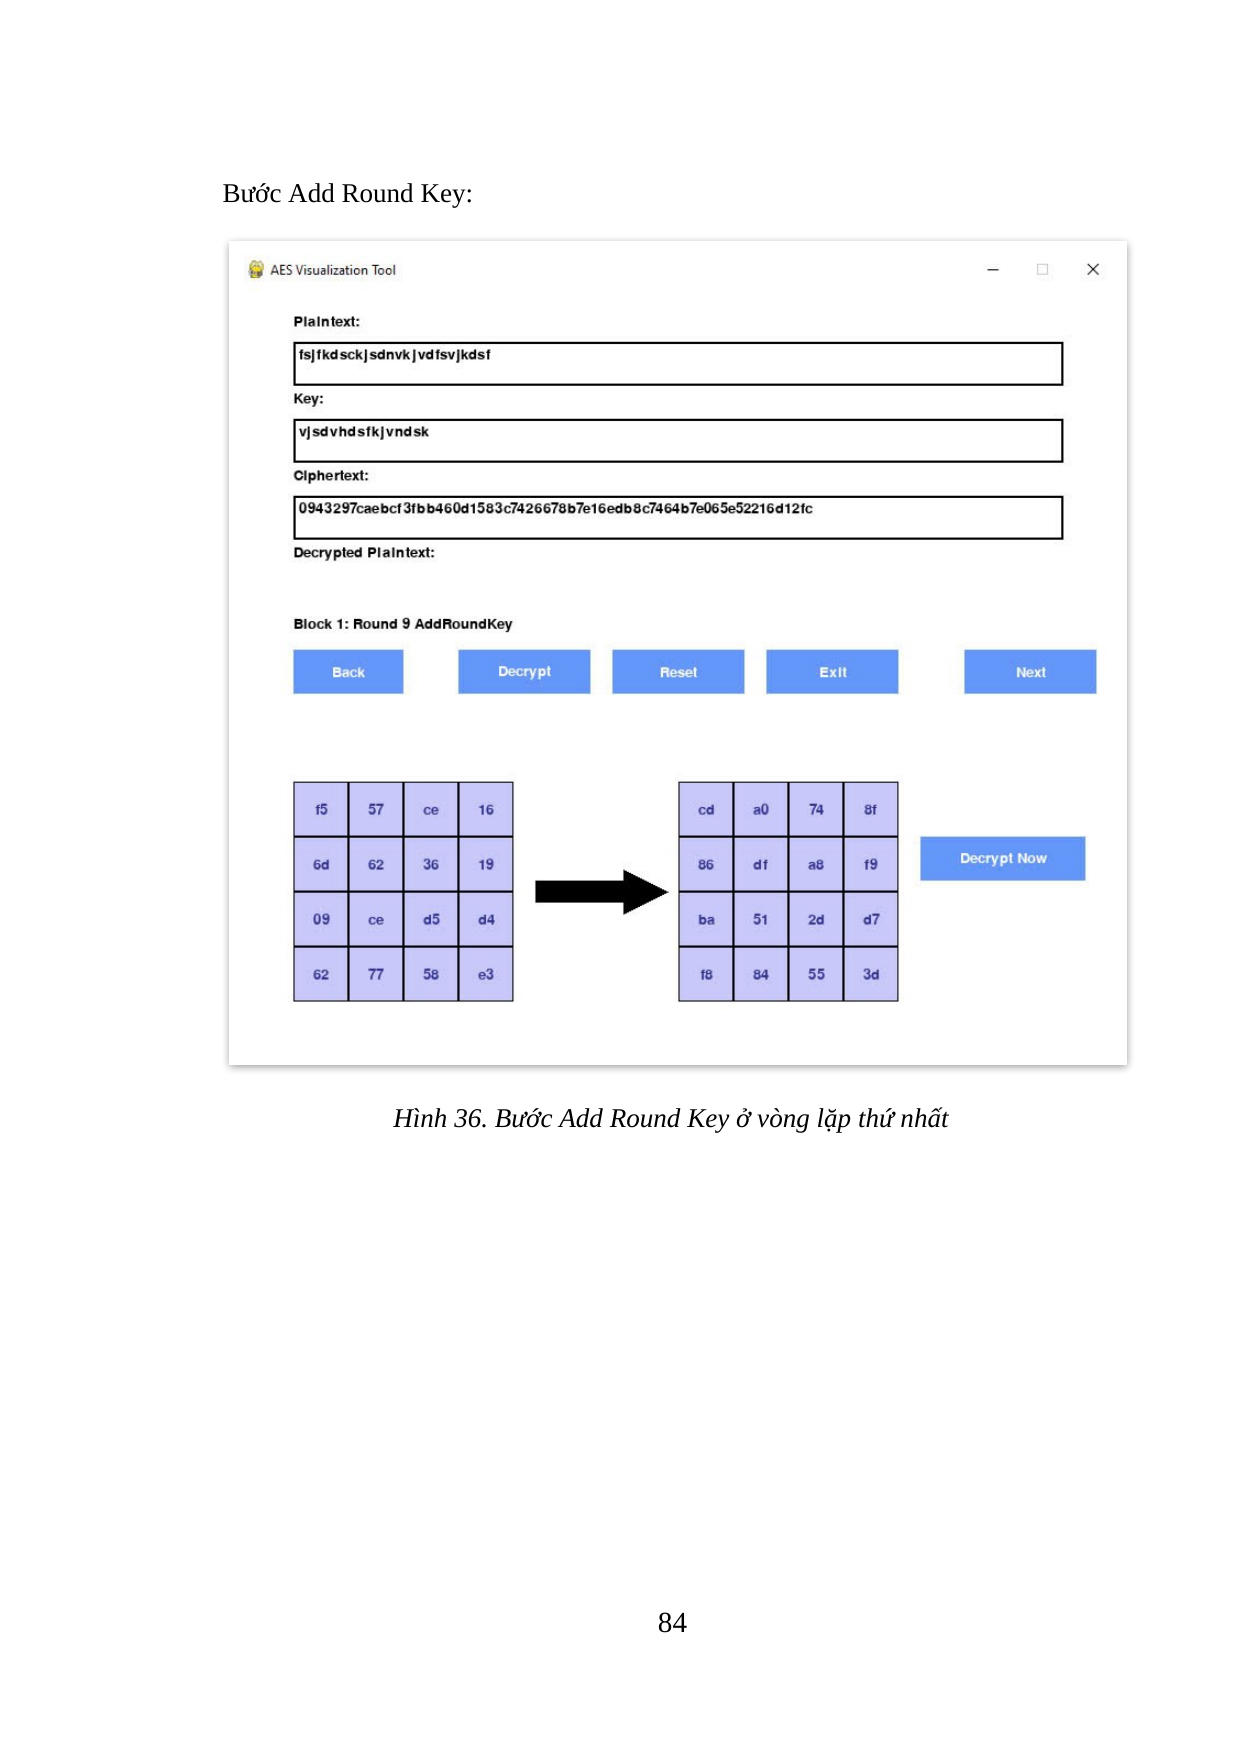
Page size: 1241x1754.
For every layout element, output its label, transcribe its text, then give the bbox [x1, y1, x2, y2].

text Hình 36. Bước Add Round Key ở vòng lặp thứ nhất [177, 1102, 1122, 1133]
picture [244, 255, 1113, 1050]
text Bước Add Round Key: [177, 177, 1122, 208]
